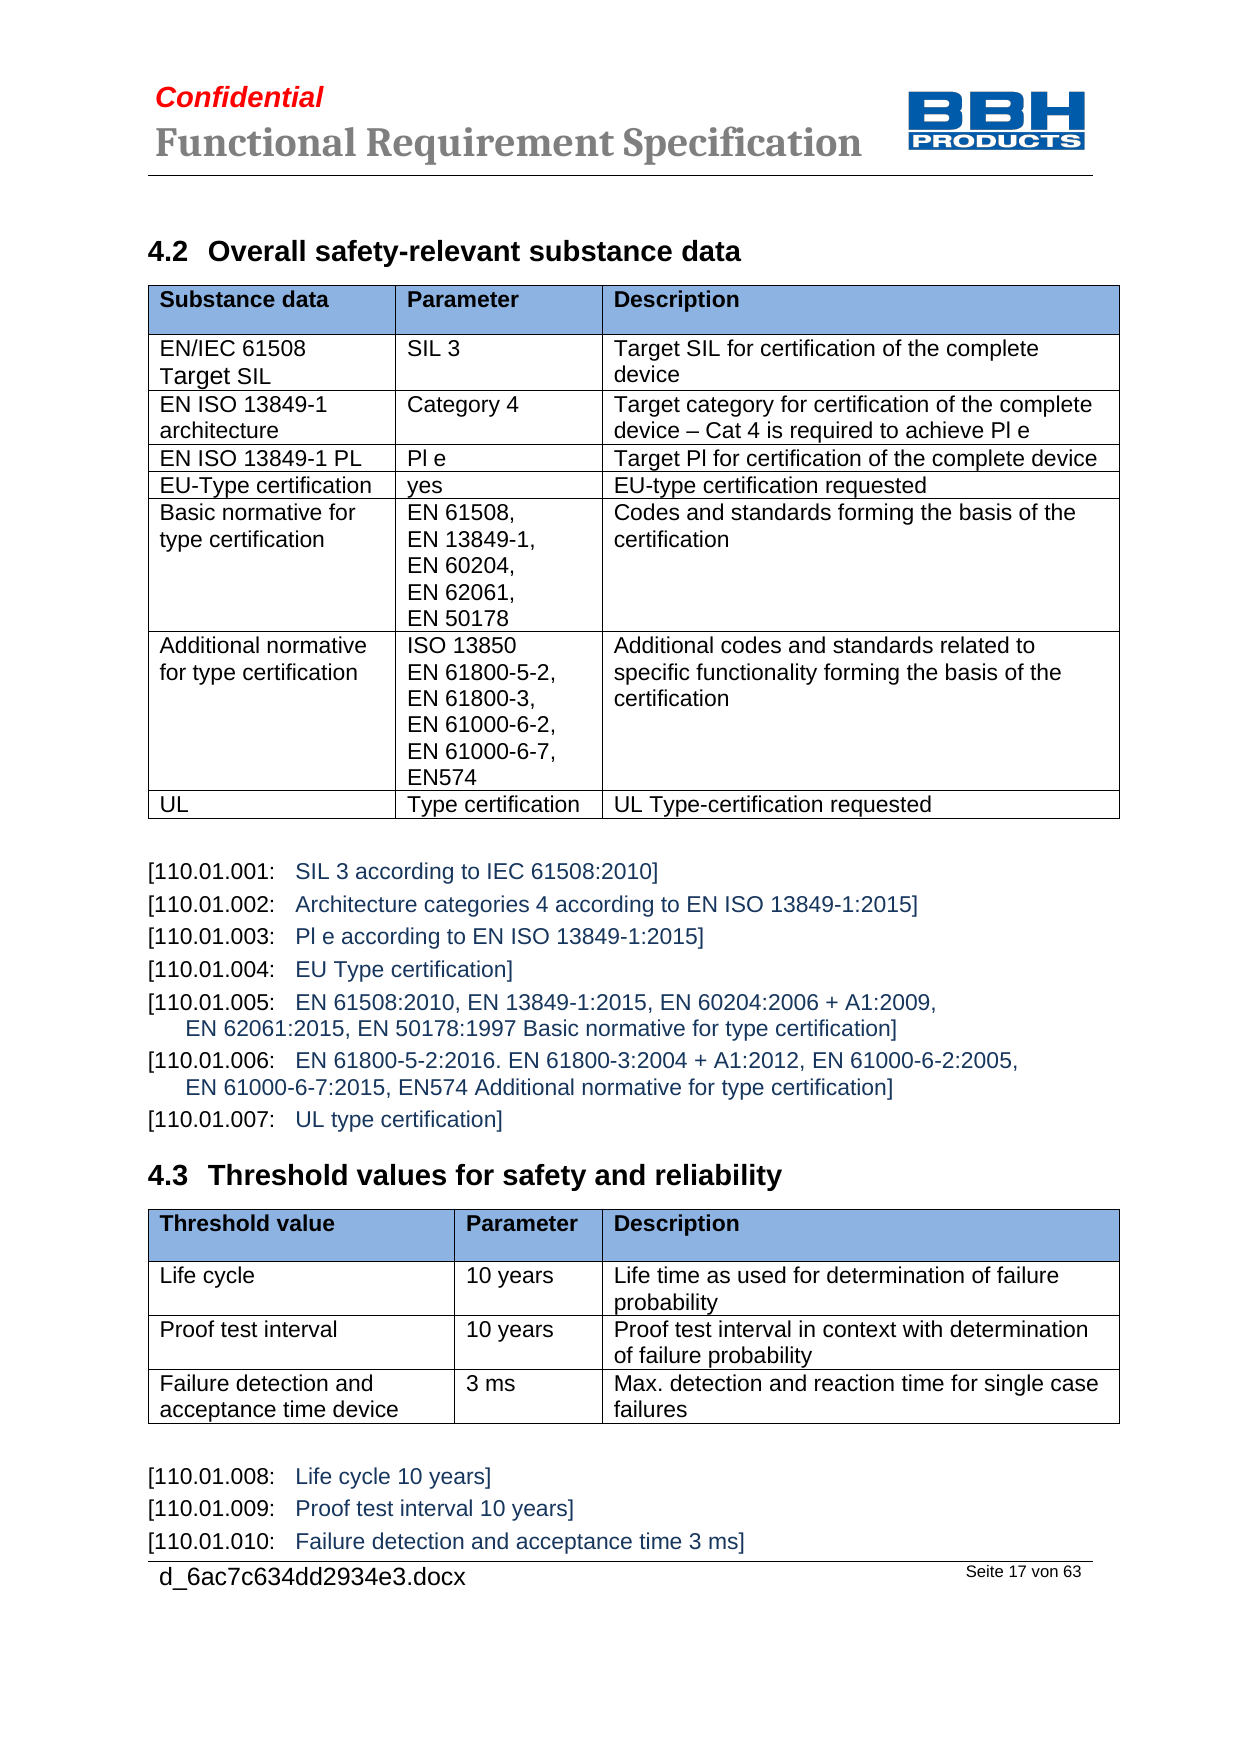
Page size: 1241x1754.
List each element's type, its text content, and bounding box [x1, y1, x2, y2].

table_cell EN 61508, EN 13849-1, EN 60204, EN 62061, EN 50178 [396, 499, 602, 631]
table_cell Target category for certification of the complete device – Cat 4 is required to achieve Pl e [603, 391, 1119, 443]
table_cell Category 4 [396, 391, 602, 443]
table_cell Max. detection and reaction time for single case failures [603, 1370, 1119, 1422]
table_header Parameter [396, 286, 602, 334]
text Life cycle 10 years] [148, 1463, 1093, 1489]
text Pl e according to EN ISO 13849-1:2015] [148, 923, 1093, 949]
table_cell UL Type-certification requested [603, 791, 1119, 818]
subtitle Threshold values for safety and reliability [148, 1158, 1093, 1191]
table_cell Failure detection and acceptance time device [149, 1370, 454, 1422]
table_cell Codes and standards forming the basis of the certification [603, 499, 1119, 631]
table_cell Additional normative for type certification [149, 632, 395, 790]
table_header Substance data [149, 286, 395, 334]
table_cell Target SIL for certification of the complete device [603, 335, 1119, 390]
table_cell Additional codes and standards related to specific functionality forming the basis of the certification [603, 632, 1119, 790]
picture [907, 90, 1086, 151]
table_cell 3 ms [455, 1370, 602, 1422]
text EU Type certification] [148, 956, 1093, 982]
table_cell Target Pl for certification of the complete device [603, 445, 1119, 471]
text Architecture categories 4 according to EN ISO 13849-1:2015] [148, 891, 1093, 917]
table_cell yes [396, 472, 602, 498]
table_cell EU-type certification requested [603, 472, 1119, 498]
table_header Description [603, 1210, 1119, 1261]
text Proof test interval 10 years] [148, 1495, 1093, 1522]
table_cell Life cycle [149, 1262, 454, 1315]
text Failure detection and acceptance time 3 ms] [148, 1528, 1093, 1554]
table_cell EN ISO 13849-1 architecture [149, 391, 395, 443]
table_cell EN ISO 13849-1 PL [149, 445, 395, 471]
table_cell Type certification [396, 791, 602, 818]
table_cell 10 years [455, 1316, 602, 1369]
table_cell EN/IEC 61508 Target SIL [149, 335, 395, 390]
table_cell UL [149, 791, 395, 818]
table_cell Pl e [396, 445, 602, 471]
text EN 61800-5-2:2016. EN 61800-3:2004 + A1:2012, EN 61000-6-2:2005, EN 61000-6-7:2015, EN574 Additional normative for type certification] [148, 1047, 1093, 1100]
table_header Parameter [455, 1210, 602, 1261]
table_cell EU-Type certification [149, 472, 395, 498]
table_header Threshold value [149, 1210, 454, 1261]
subtitle Overall safety-relevant substance data [148, 234, 1093, 268]
table_cell Life time as used for determination of failure probability [603, 1262, 1119, 1315]
table_cell ISO 13850 EN 61800-5-2, EN 61800-3, EN 61000-6-2, EN 61000-6-7, EN574 [396, 632, 602, 790]
table_cell 10 years [455, 1262, 602, 1315]
text UL type certification] [148, 1106, 1093, 1133]
text SIL 3 according to IEC 61508:2010] [148, 858, 1093, 884]
table_cell Basic normative for type certification [149, 499, 395, 631]
table_cell Proof test interval in context with determination of failure probability [603, 1316, 1119, 1369]
table_header Description [603, 286, 1119, 334]
table_cell SIL 3 [396, 335, 602, 390]
text EN 61508:2010, EN 13849-1:2015, EN 60204:2006 + A1:2009, EN 62061:2015, EN 50178:1997 Basic normative for type certification] [148, 988, 1093, 1041]
table_cell Proof test interval [149, 1316, 454, 1369]
